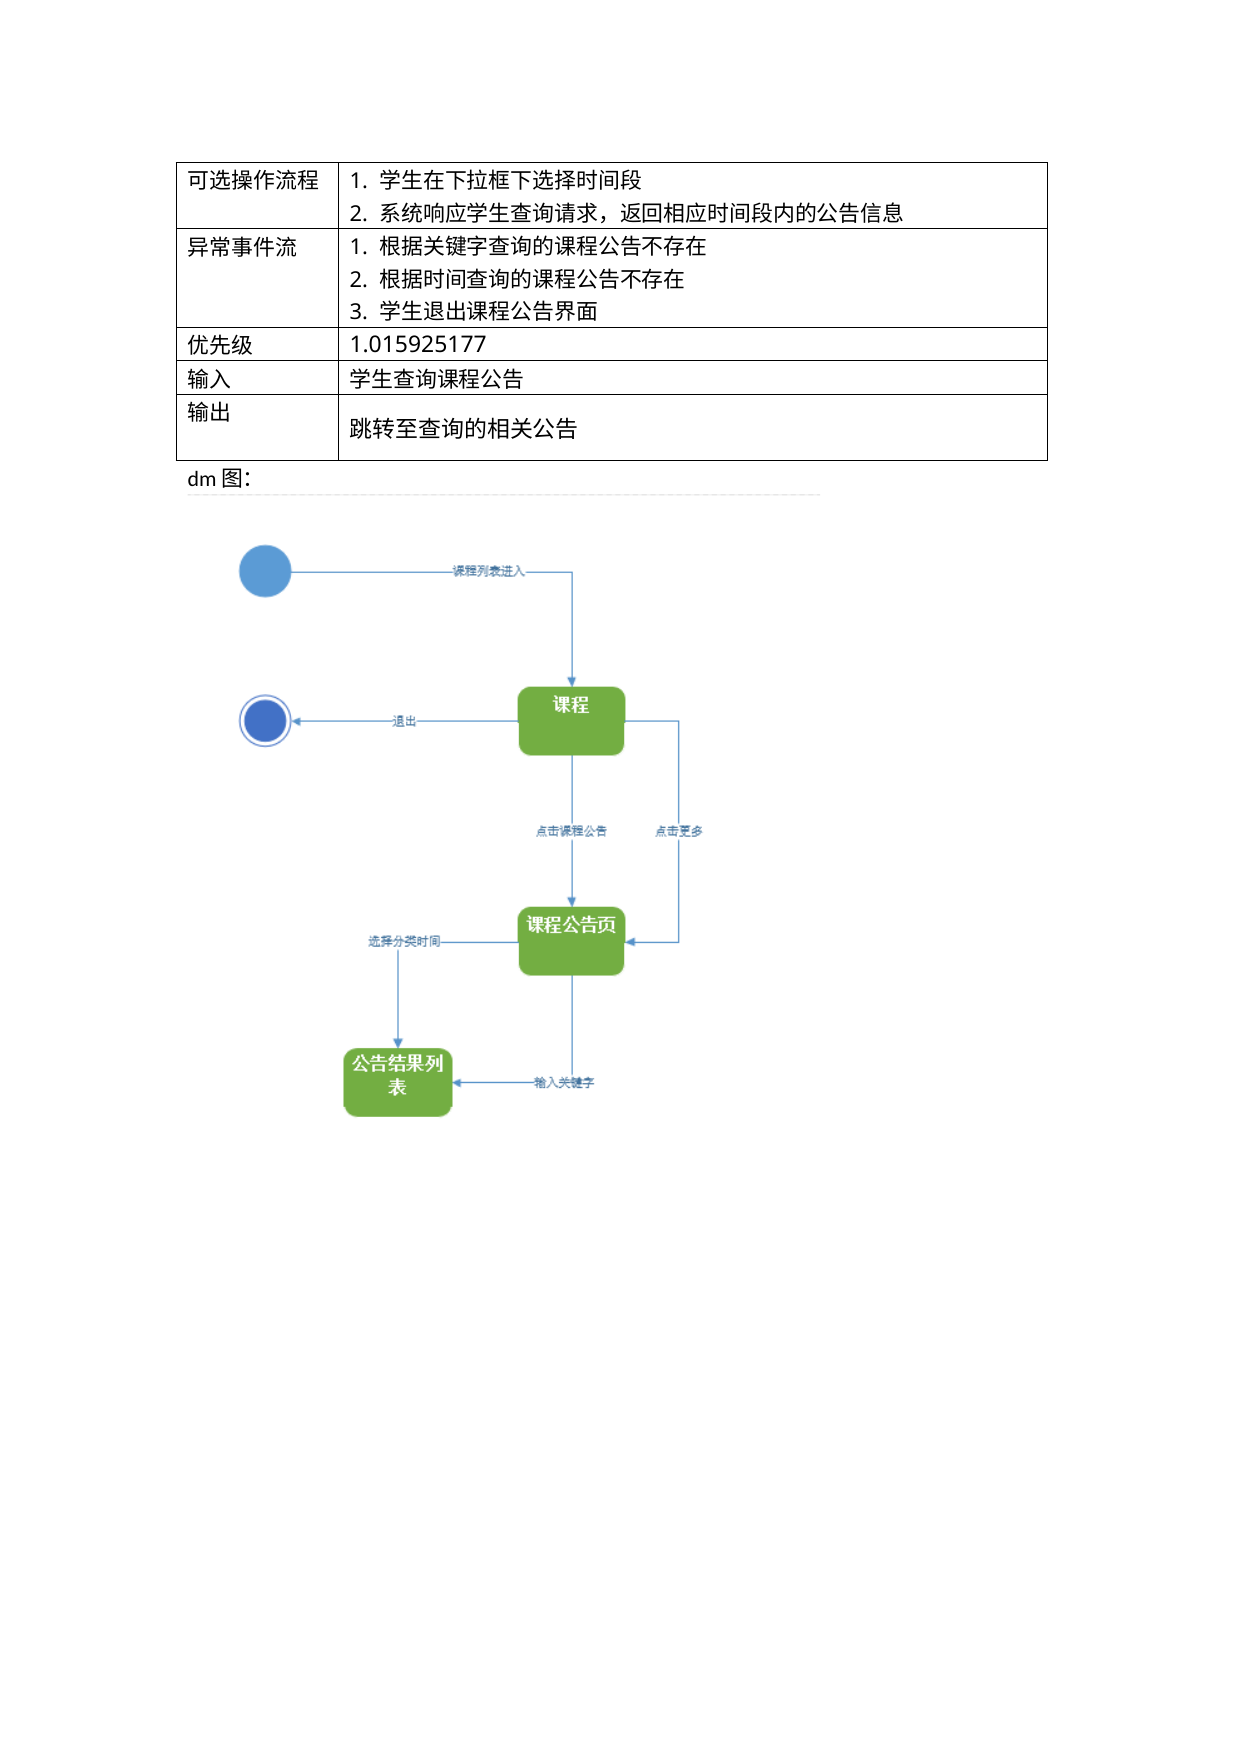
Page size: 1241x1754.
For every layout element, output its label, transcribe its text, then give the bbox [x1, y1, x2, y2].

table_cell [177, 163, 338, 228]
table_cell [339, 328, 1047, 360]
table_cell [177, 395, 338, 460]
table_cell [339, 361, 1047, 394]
text dm图： [187, 461, 1053, 493]
picture [187, 493, 821, 1157]
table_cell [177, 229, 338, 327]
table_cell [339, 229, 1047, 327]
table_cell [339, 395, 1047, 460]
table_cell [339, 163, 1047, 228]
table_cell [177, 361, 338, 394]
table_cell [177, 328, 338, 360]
